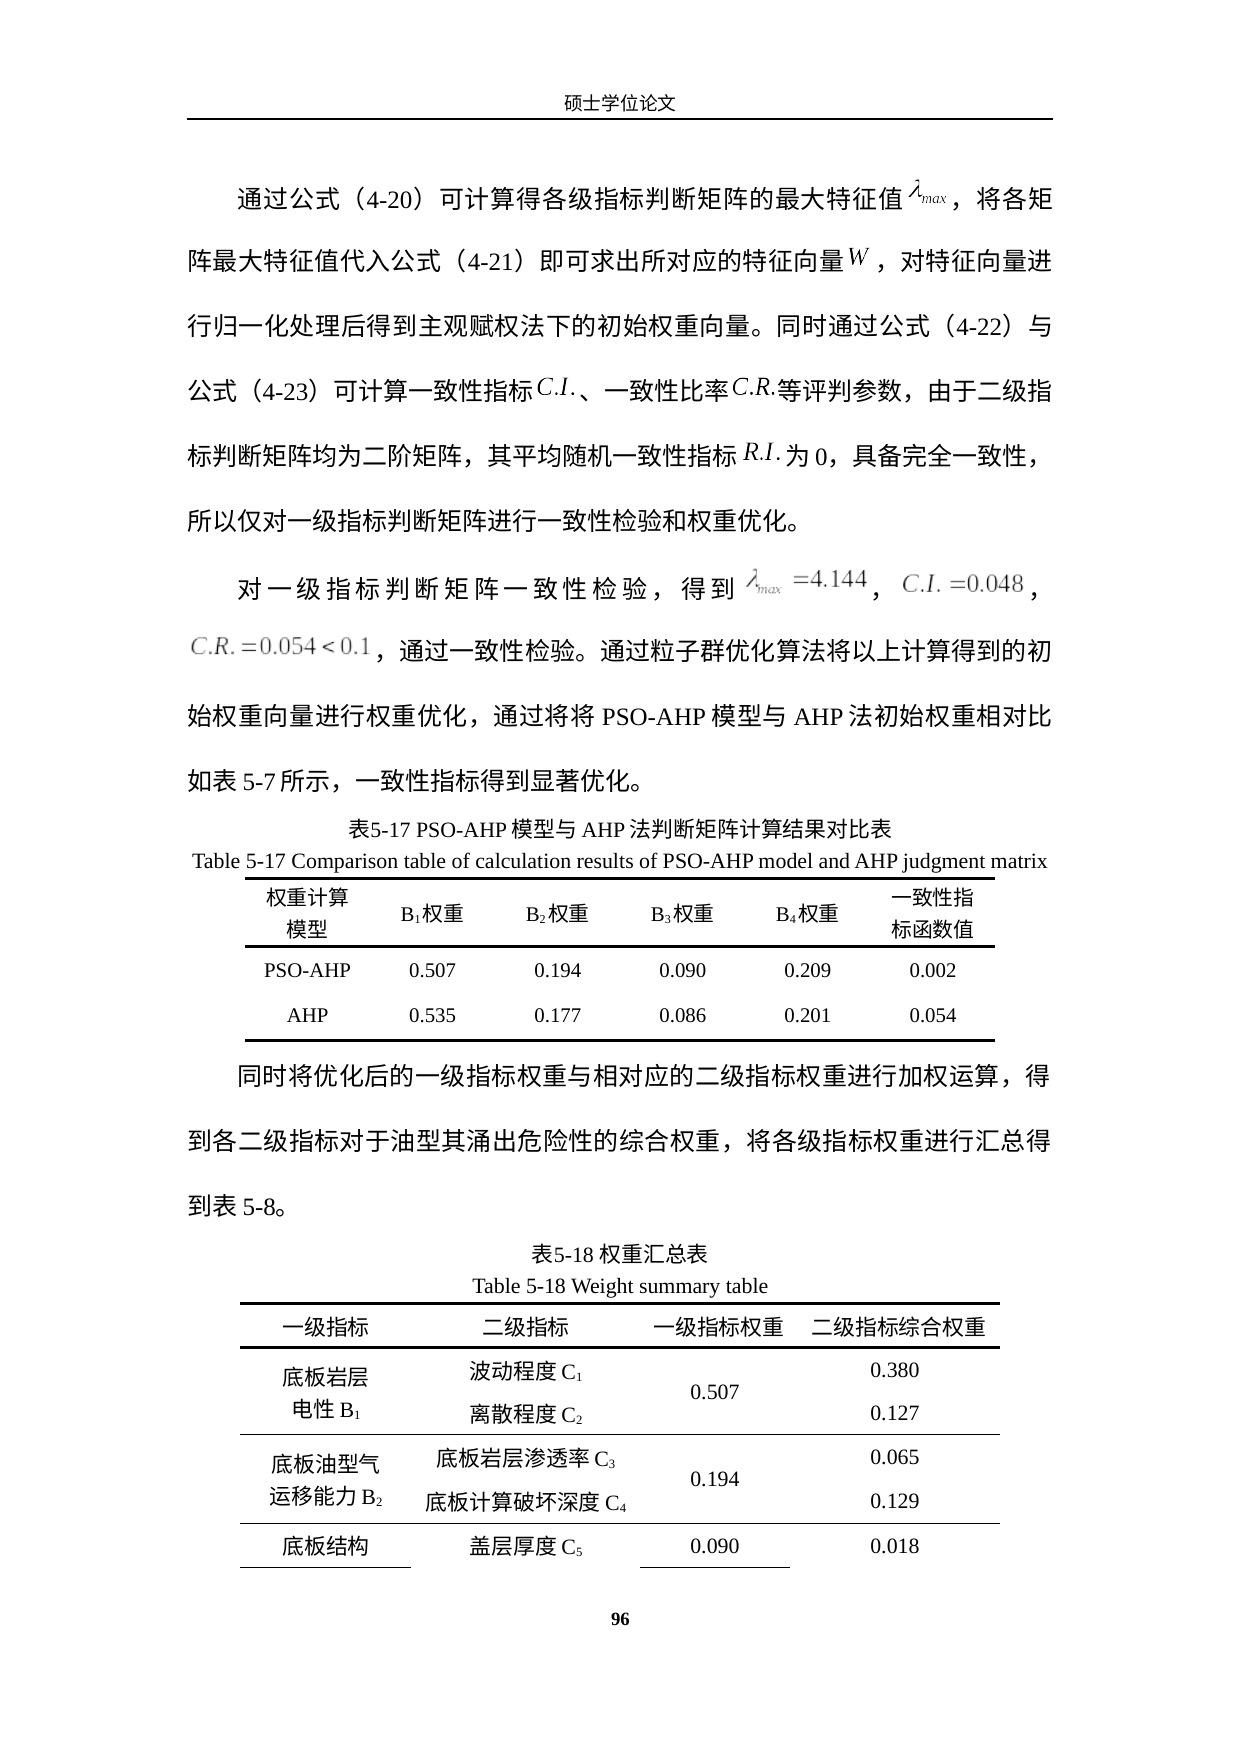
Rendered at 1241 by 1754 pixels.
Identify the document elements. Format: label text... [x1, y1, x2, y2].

table_cell 底板油型气 运移能力B2 [240, 1435, 411, 1523]
table_cell 0.002 [870, 948, 995, 992]
table_cell 0.129 [790, 1479, 1000, 1523]
table_cell PSO-AHP [245, 948, 370, 992]
table_cell 0.194 [640, 1435, 789, 1523]
table_header B3权重 [620, 880, 745, 945]
table_cell 0.209 [745, 948, 870, 992]
table_header 二级指标 [411, 1305, 640, 1346]
table_cell 底板结构 强度B3 [240, 1524, 411, 1567]
text 对一级指标判断矩阵一致性检验，得到，，，通过一致性检验。通过粒子群优化算法将以上计算得到的初始权重向量进行权重优化，通过将将PSO-AHP模型与AHP法初始权重相对比如表5-7所示，一致性指标得到显著优化。 [187, 552, 1053, 812]
table_cell 0.090 [620, 948, 745, 992]
table_header 一级指标权重 [640, 1305, 797, 1346]
table_cell AHP [245, 992, 370, 1039]
table_cell 底板计算破坏深度C4 [411, 1479, 640, 1523]
table_cell 0.065 [790, 1435, 1000, 1478]
table_cell 波动程度C1 [411, 1349, 640, 1390]
table_header 二级指标综合权重 [798, 1305, 1000, 1346]
table_cell 0.018 [790, 1524, 1000, 1567]
table_header 一致性指标函数值 [870, 880, 995, 945]
table_cell 0.194 [495, 948, 620, 992]
table_cell 0.054 [870, 992, 995, 1039]
table_header 一级指标 [240, 1305, 411, 1346]
table_cell 0.507 [640, 1349, 789, 1434]
table_header B2权重 [495, 880, 620, 945]
table_cell 0.086 [620, 992, 745, 1039]
table_cell 0.380 [790, 1349, 1000, 1390]
table_cell 0.177 [495, 992, 620, 1039]
table_cell 0.090 [640, 1524, 789, 1567]
table_cell 0.127 [790, 1390, 1000, 1434]
table_cell 底板岩层渗透率C3 [411, 1435, 640, 1478]
table_cell 离散程度C2 [411, 1390, 640, 1434]
table_cell 0.535 [370, 992, 495, 1039]
table_cell 盖层厚度C5 [411, 1524, 640, 1567]
table_header B4权重 [745, 880, 870, 945]
text 同时将优化后的一级指标权重与相对应的二级指标权重进行加权运算，得到各二级指标对于油型其涌出危险性的综合权重，将各级指标权重进行汇总得到表5-8。 [187, 1042, 1053, 1237]
text 通过公式（4-20）可计算得各级指标判断矩阵的最大特征值，将各矩阵最大特征值代入公式（4-21）即可求出所对应的特征向量，对特征向量进行归一化处理后得到主观赋权法下的初始权重向量。同时通过公式（4-22）与公式（4-23）可计算一致性指标、一致性比率等评判参数，由于二级指标判断矩阵均为二阶矩阵，其平均随机一致性指标为0，具备完全一致性，所以仅对一级指标判断矩阵进行一致性检验和权重优化。 [187, 162, 1053, 552]
table_header B1权重 [370, 880, 495, 945]
table_cell 底板岩层 电性B1 [240, 1349, 411, 1434]
table_cell 0.507 [370, 948, 495, 992]
table_cell 0.201 [745, 992, 870, 1039]
table_header 权重计算模型 [245, 880, 370, 945]
